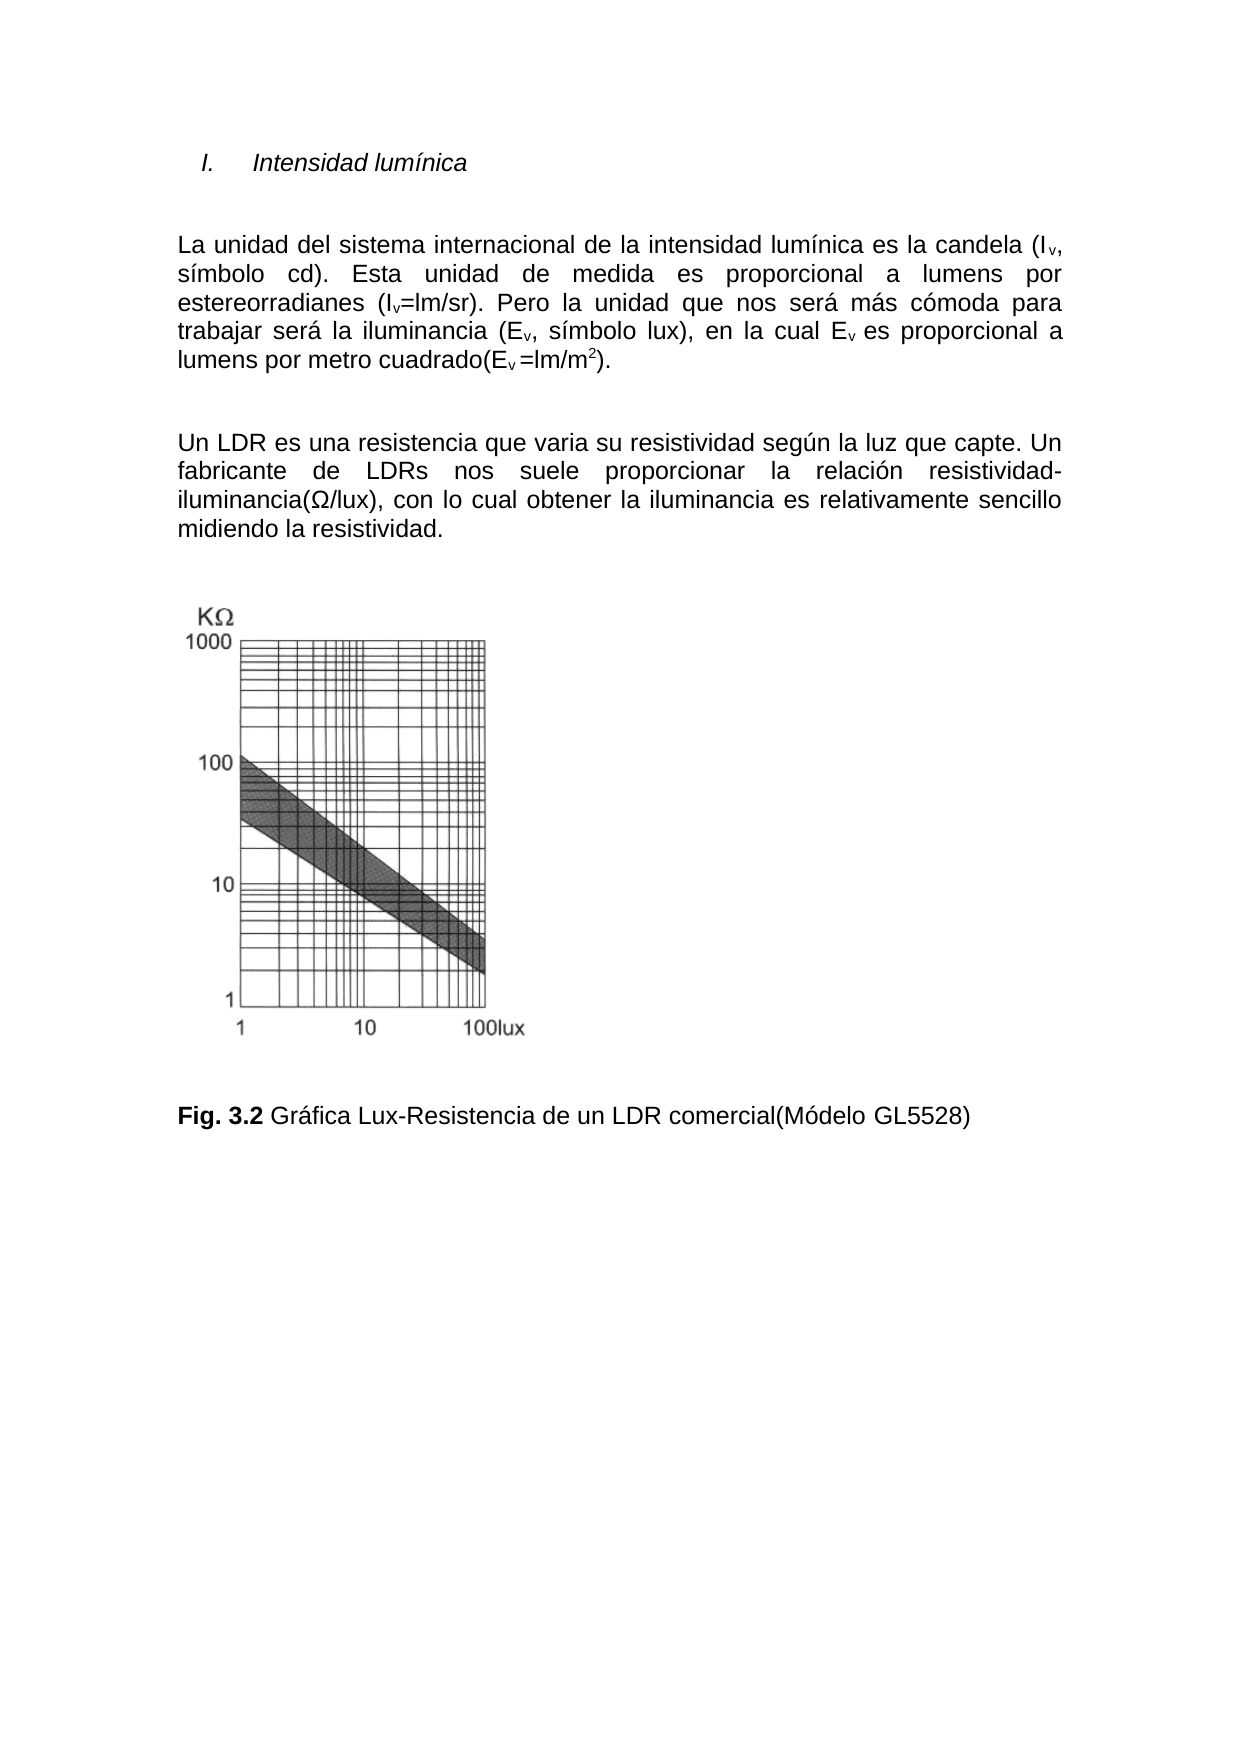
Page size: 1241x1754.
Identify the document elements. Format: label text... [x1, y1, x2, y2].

text Fig. 3.2 Gráfica Lux-Resistencia de un LDR comercial(Módelo GL5528) [177, 1101, 1063, 1130]
list Intensidad lumínica [215, 148, 1063, 176]
text Un LDR es una resistencia que varia su resistividad según la luz que capte. Un fabricante de LDRs nos suele proporcionar la relación resistividad-iluminancia(Ω/lux), con lo cual obtener la iluminancia es relativamente sencillo midiendo la resistividad. [177, 428, 1063, 543]
text La unidad del sistema internacional de la intensidad lumínica es la candela (Iv, símbolo cd). Esta unidad de medida es proporcional a lumens por estereorradianes (Iv=lm/sr). Pero la unidad que nos será más cómoda para trabajar será la iluminancia (Ev, símbolo lux), en la cual Ev es proporcional a lumens por metro cuadrado(Ev =lm/m2). [177, 230, 1063, 374]
